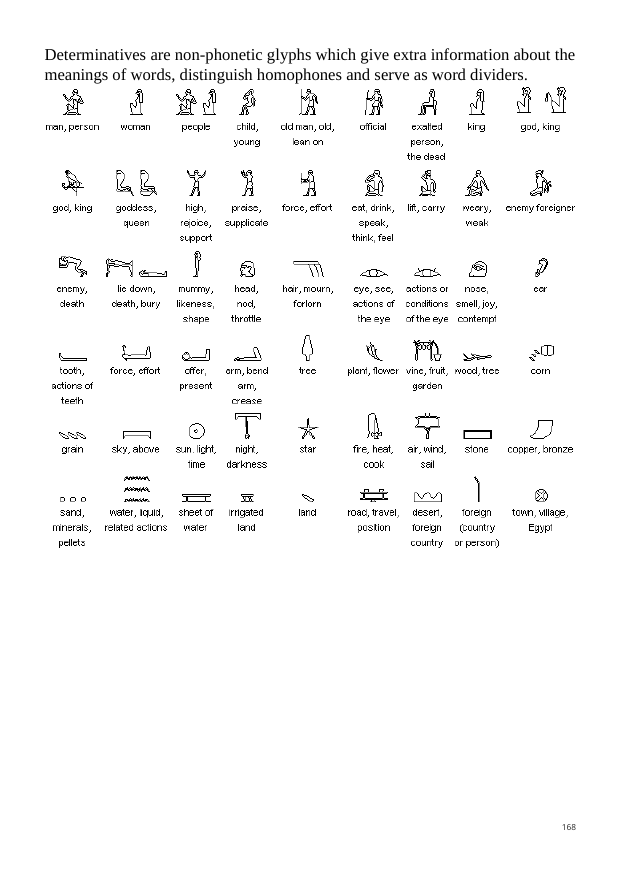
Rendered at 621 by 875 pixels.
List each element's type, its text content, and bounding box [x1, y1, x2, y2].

picture [44, 85, 576, 550]
text Determinatives are non-phonetic glyphs which give extra information about the meanings of words, distinguish homophones and serve as word dividers. [44, 44, 576, 84]
